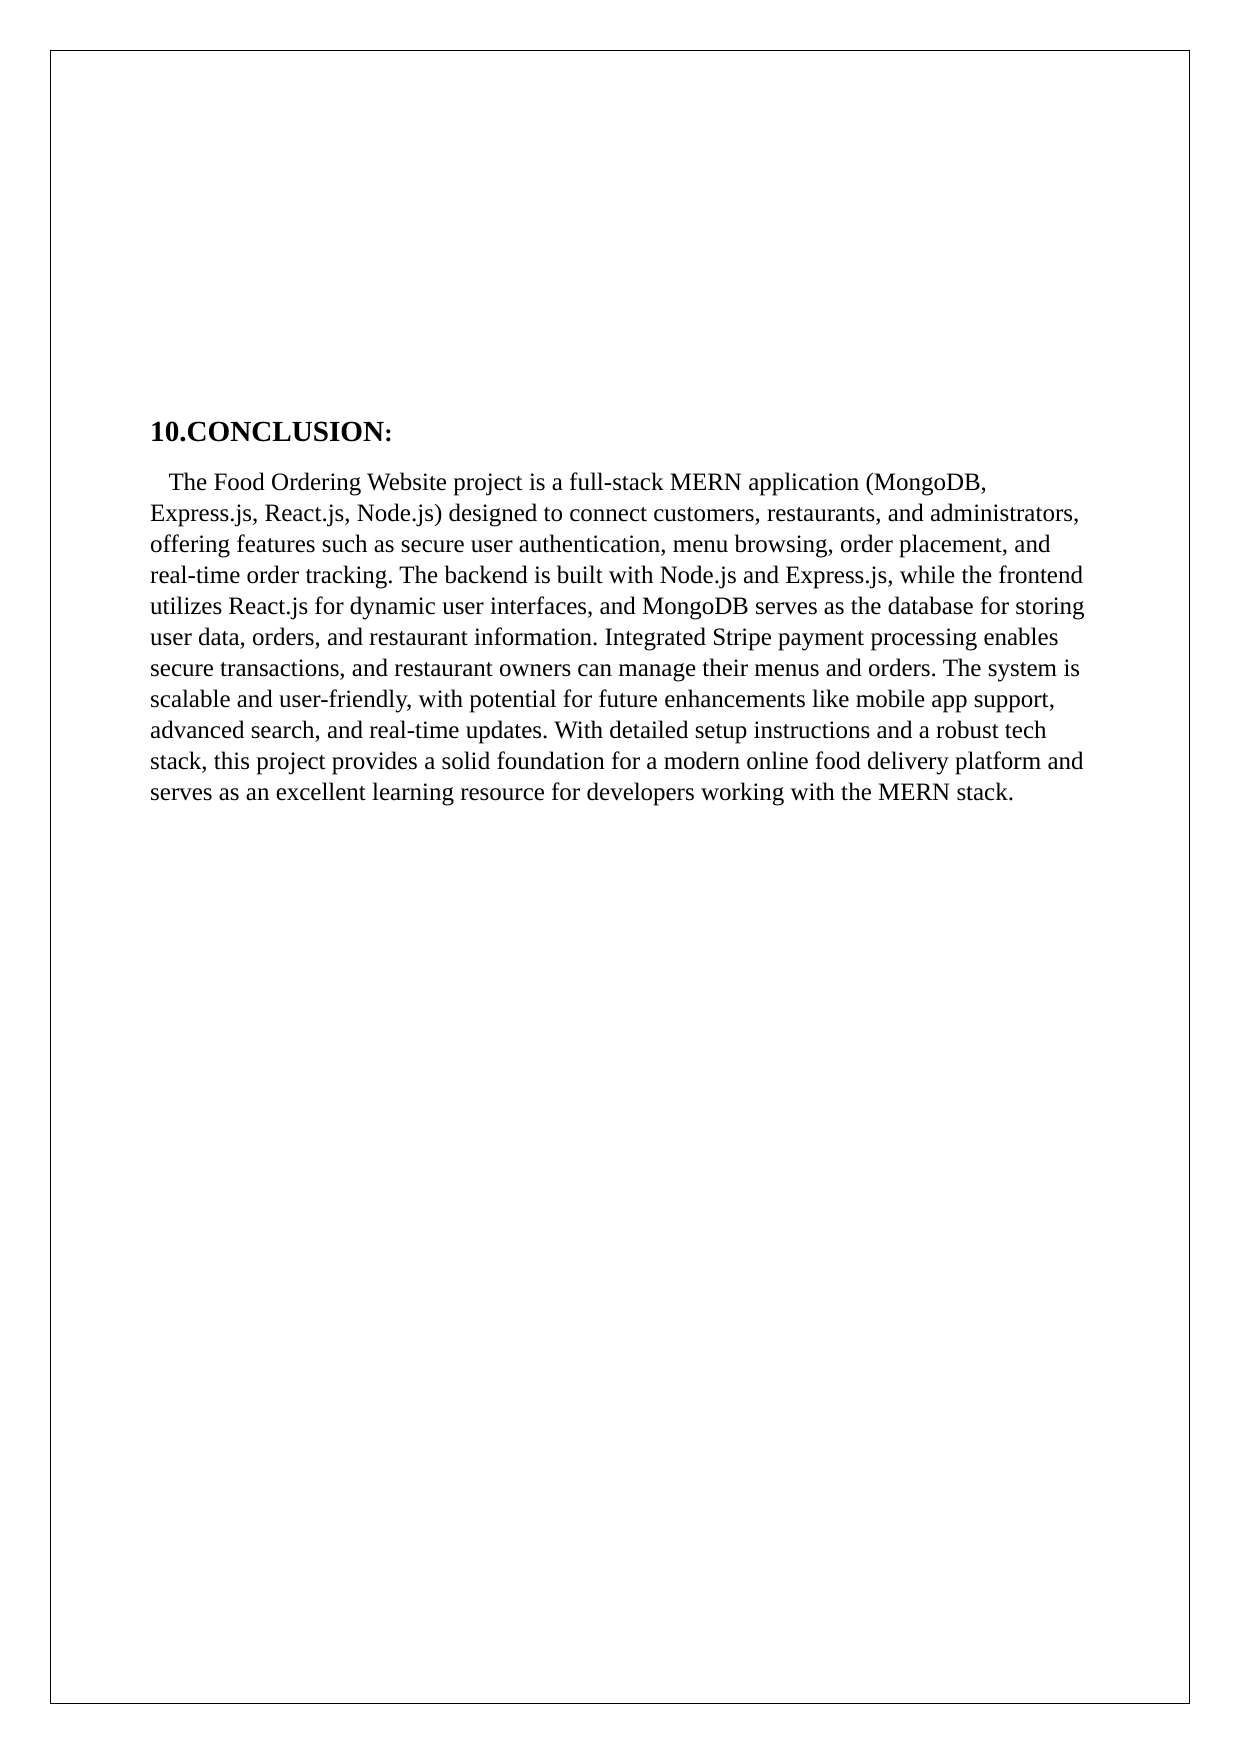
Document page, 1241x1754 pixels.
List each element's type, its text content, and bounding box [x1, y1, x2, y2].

text The Food Ordering Website project is a full-stack MERN application (MongoDB, Express.js, React.js, Node.js) designed to connect customers, restaurants, and administrators, offering features such as secure user authentication, menu browsing, order placement, and real-time order tracking. The backend is built with Node.js and Express.js, while the frontend utilizes React.js for dynamic user interfaces, and MongoDB serves as the database for storing user data, orders, and restaurant information. Integrated Stripe payment processing enables secure transactions, and restaurant owners can manage their menus and orders. The system is scalable and user-friendly, with potential for future enhancements like mobile app support, advanced search, and real-time updates. With detailed setup instructions and a robust tech stack, this project provides a solid foundation for a modern online food delivery platform and serves as an excellent learning resource for developers working with the MERN stack. [150, 467, 1090, 806]
text 10.CONCLUSION: [150, 414, 1090, 448]
